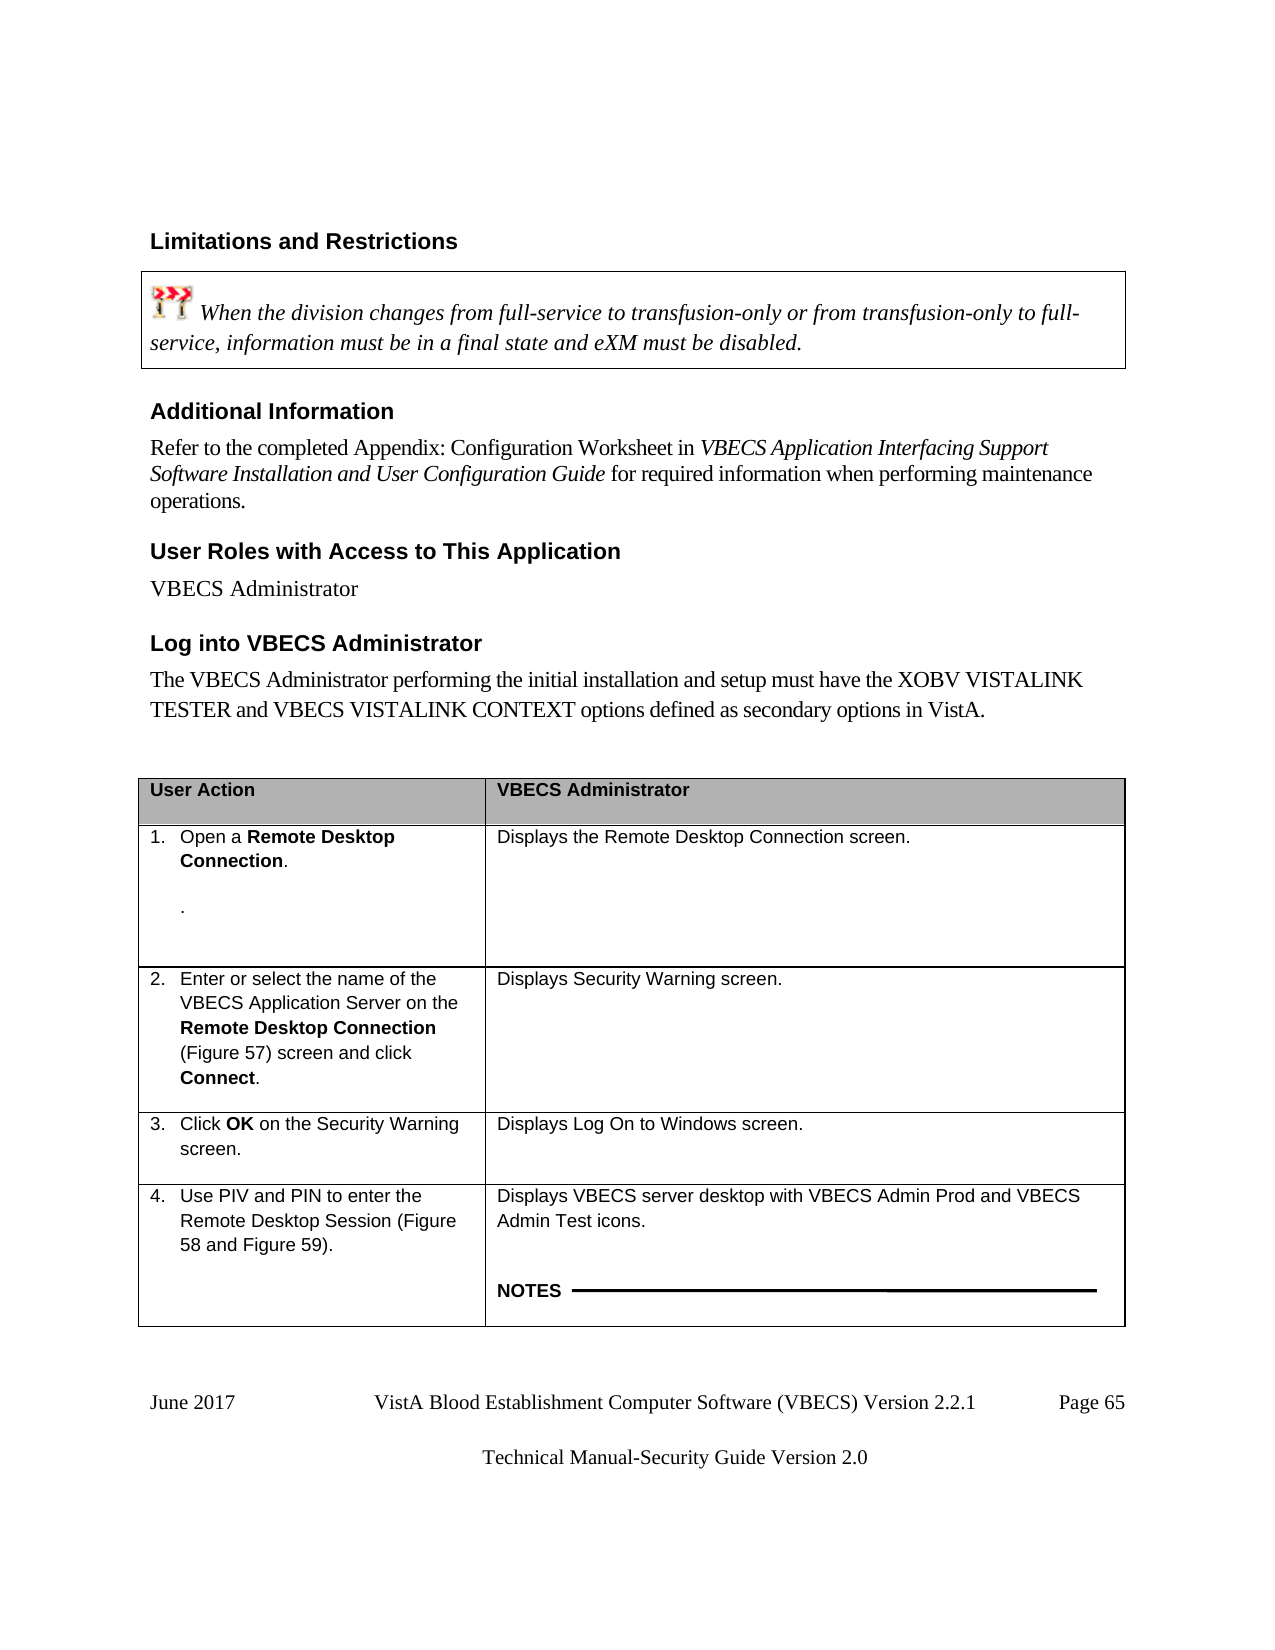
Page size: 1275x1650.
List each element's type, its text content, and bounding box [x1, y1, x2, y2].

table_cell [486, 1185, 1124, 1326]
table_cell Displays Security Warning screen. [486, 968, 1124, 1112]
table_cell Displays Log On to Windows screen. [486, 1113, 1124, 1184]
table_cell Displays the Remote Desktop Connection screen. [486, 826, 1124, 966]
list Refer to the completed Appendix: Configuration Worksheet in VBECS Application Interfacing Support Software Installation and User Configuration Guide for required information when performing maintenance operations. [150, 434, 1125, 513]
subtitle User Roles with Access to This Application [150, 538, 1125, 564]
table_cell Click OK on the Security Warning screen. [139, 1113, 485, 1184]
text The VBECS Administrator performing the initial installation and setup must have the XOBV VISTALINK TESTER and VBECS VISTALINK CONTEXT options defined as secondary options in VistA. [150, 666, 1125, 723]
table_cell Open a Remote Desktop Connection. . [139, 826, 485, 966]
subtitle Additional Information [150, 398, 1125, 424]
text When the division changes from full-service to transfusion-only or from transfusion-only to full-service, information must be in a final state and eXM must be disabled. [142, 272, 1125, 368]
subtitle Log into VBECS Administrator [150, 630, 1125, 656]
subtitle Limitations and Restrictions [150, 228, 1125, 254]
table_header VBECS Administrator [486, 779, 1124, 824]
text VBECS Administrator [150, 575, 1125, 601]
table_cell Enter or select the name of the VBECS Application Server on the Remote Desktop Connection (Figure 57) screen and click Connect. [139, 968, 485, 1112]
picture [150, 284, 194, 321]
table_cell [139, 1185, 485, 1326]
table_header User Action [139, 779, 485, 824]
